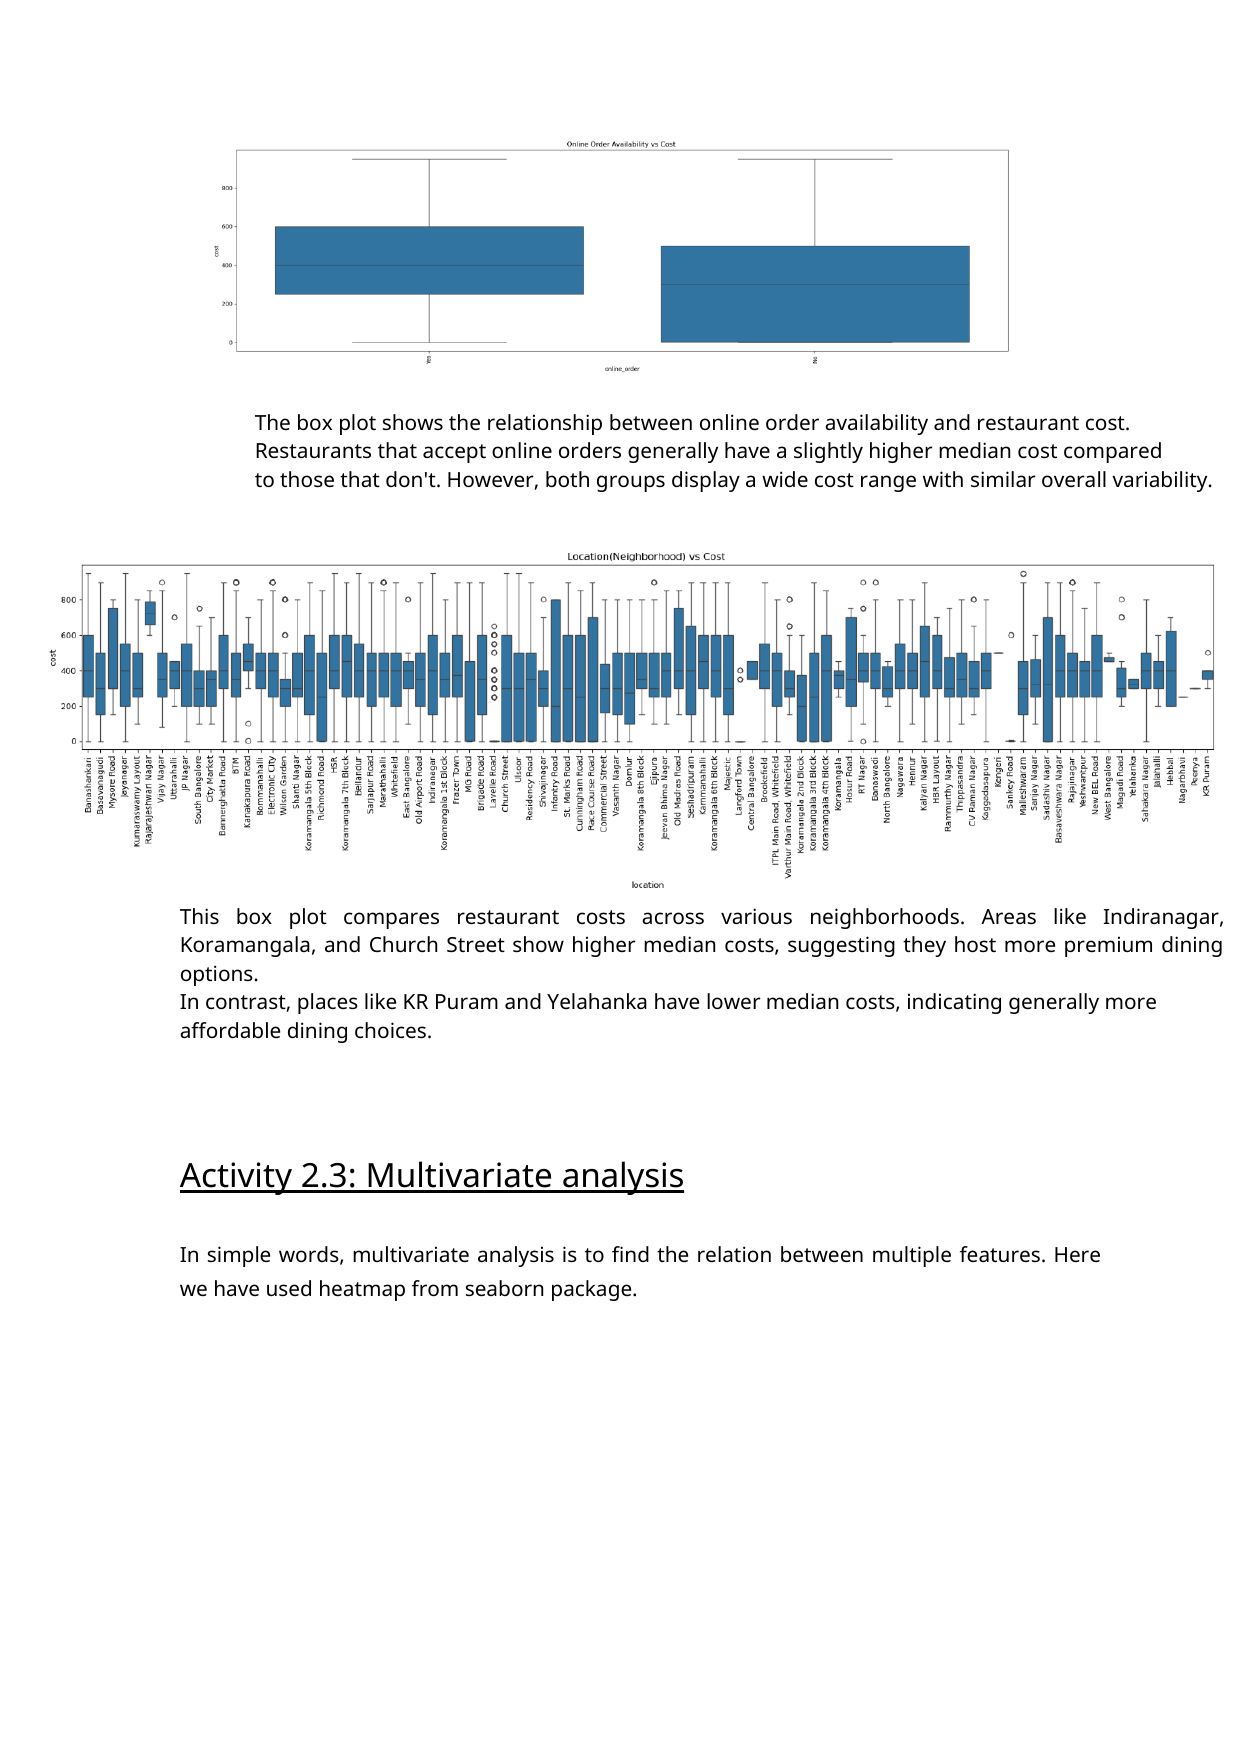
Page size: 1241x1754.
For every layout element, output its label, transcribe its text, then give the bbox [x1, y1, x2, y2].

text Restaurants that accept online orders generally have a slightly higher median cost compared [254, 437, 1226, 465]
text to those that don't. However, both groups display a wide cost range with similar overall variability. [254, 465, 1226, 493]
text This box plot compares restaurant costs across various neighborhoods. Areas like Indiranagar, Koramangala, and Church Street show higher median costs, suggesting they host more premium dining options. [179, 902, 1226, 987]
text affordable dining choices. [179, 1016, 1226, 1044]
picture [178, 139, 1014, 380]
text In simple words, multivariate analysis is to find the relation between multiple features. Here we have used heatmap from seaborn package. [179, 1240, 1101, 1302]
subtitle Activity 2.3: Multivariate analysis [104, 1152, 1226, 1197]
text The box plot shows the relationship between online order availability and restaurant cost. [254, 408, 1226, 437]
text In contrast, places like KR Puram and Yelahanka have lower median costs, indicating generally more [179, 987, 1226, 1016]
picture [29, 543, 1225, 902]
